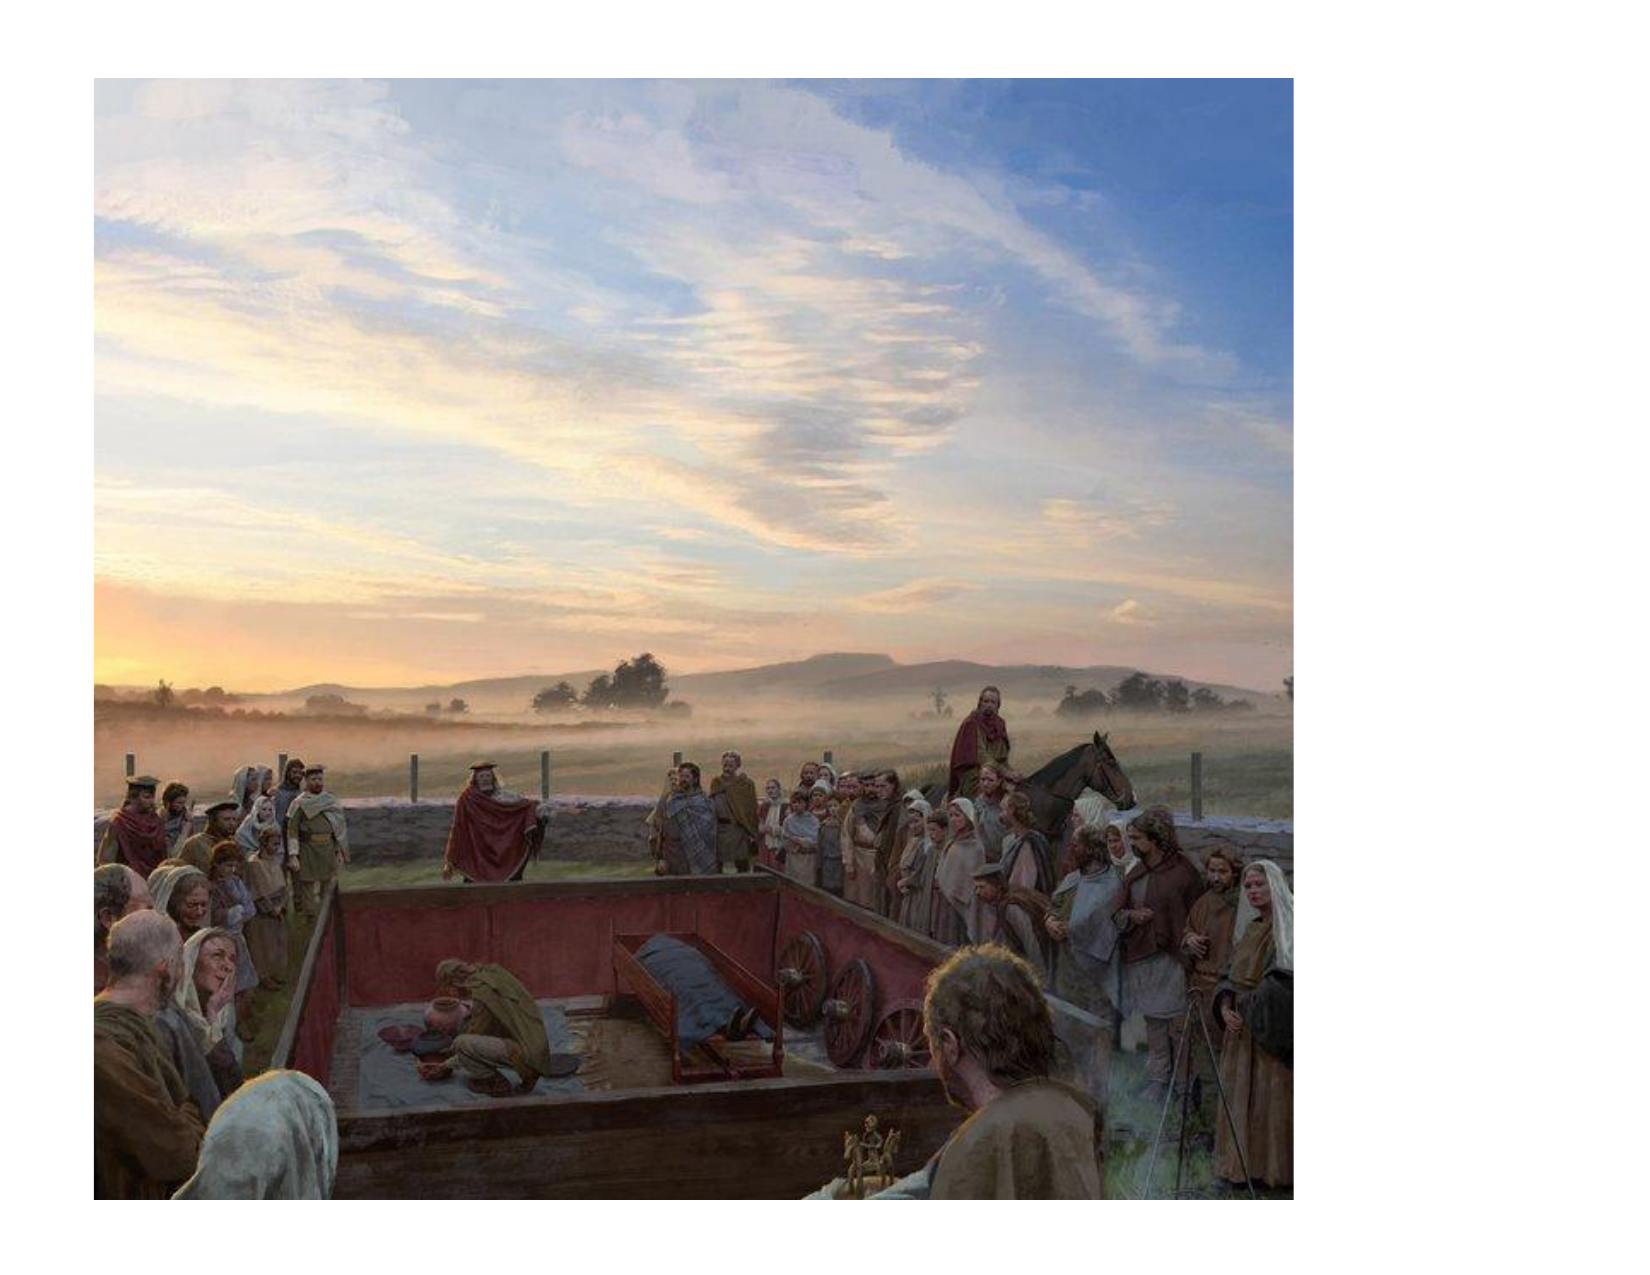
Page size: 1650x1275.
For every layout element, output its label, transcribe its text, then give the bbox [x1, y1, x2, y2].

table_header Abbildung 14: Bestattung von Unlingen [64, 75, 1564, 1200]
picture [93, 78, 1294, 1200]
